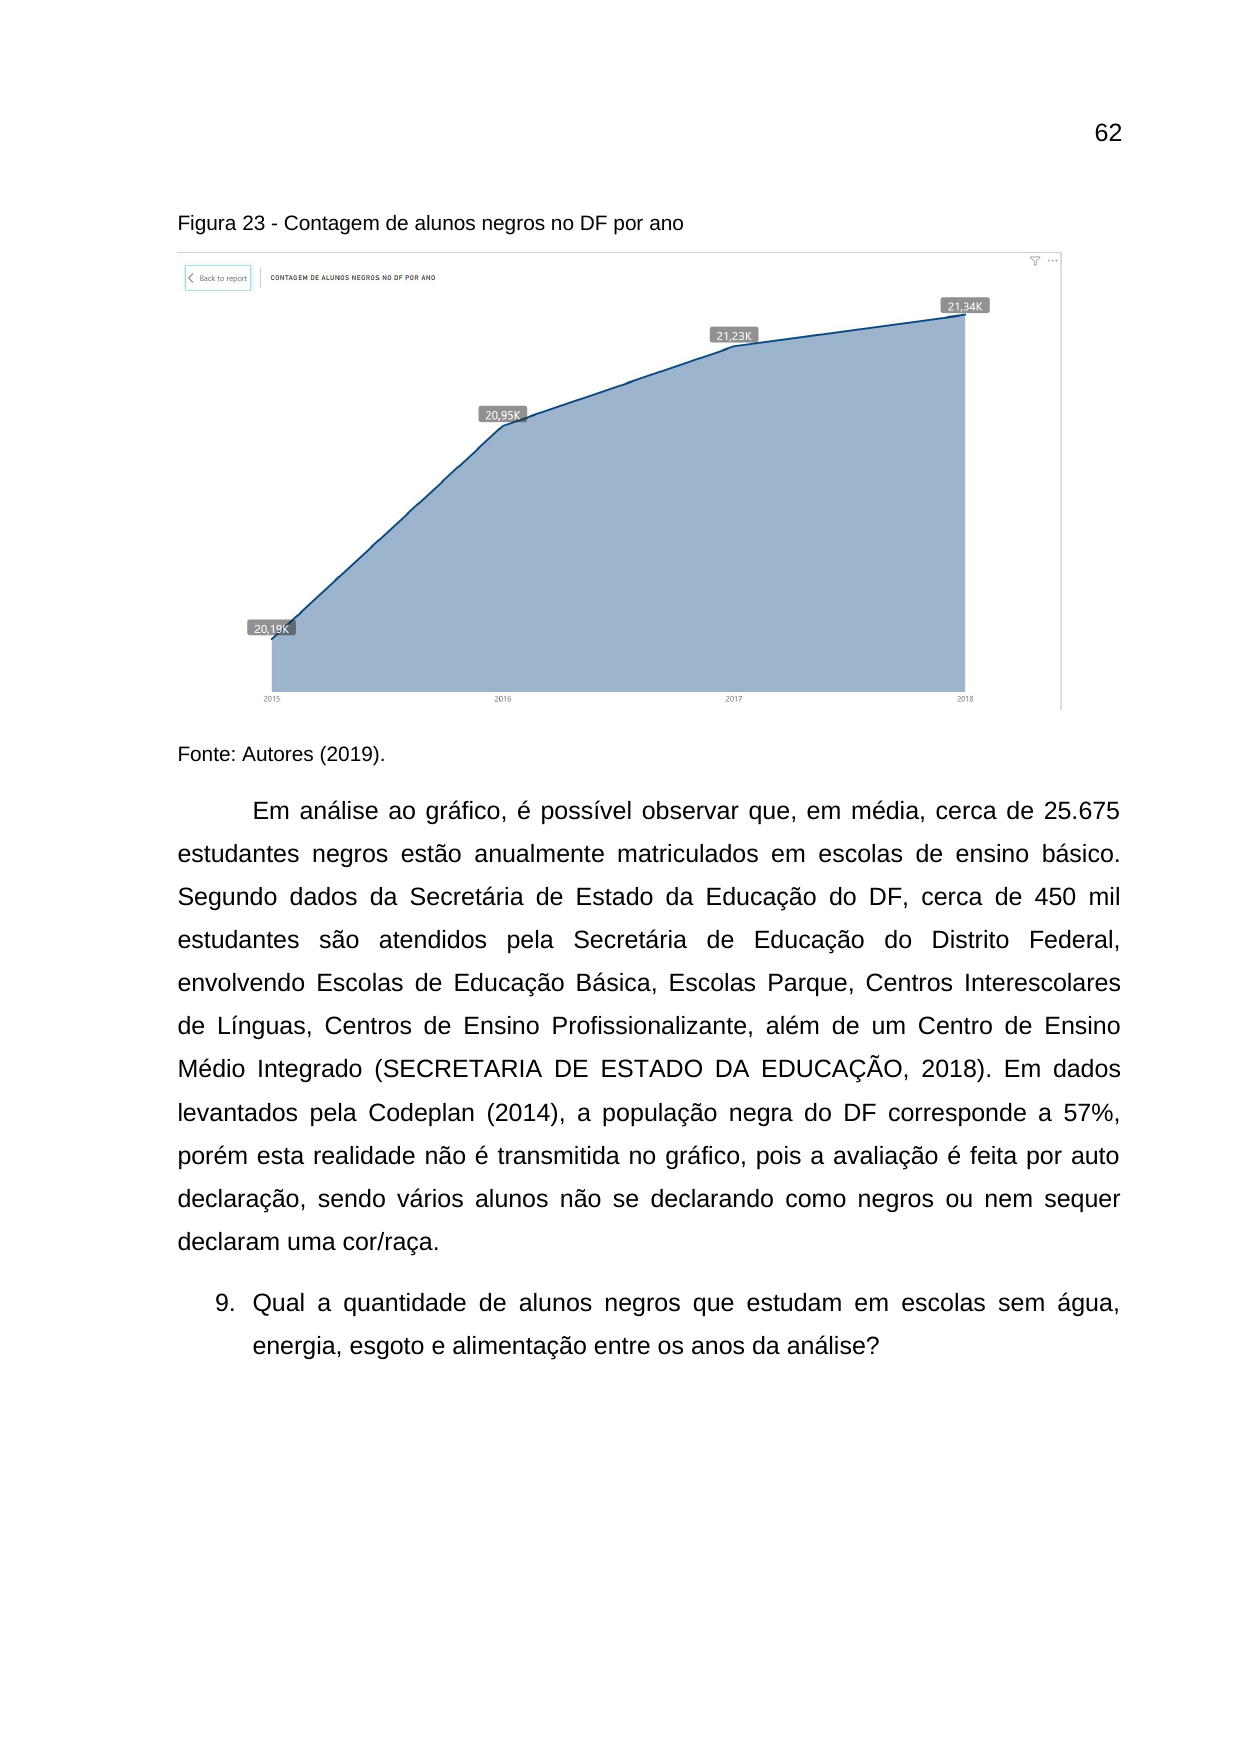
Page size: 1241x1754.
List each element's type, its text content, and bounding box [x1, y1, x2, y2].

list Qual a quantidade de alunos negros que estudam em escolas sem água, energia, esgoto e alimentação entre os anos da análise? [215, 1287, 1122, 1359]
text Em análise ao gráfico, é possível observar que, em média, cerca de 25.675 estudantes negros estão anualmente matriculados em escolas de ensino básico. Segundo dados da Secretária de Estado da Educação do DF, cerca de 450 mil estudantes são atendidos pela Secretária de Educação do Distrito Federal, envolvendo Escolas de Educação Básica, Escolas Parque, Centros Interescolares de Línguas, Centros de Ensino Profissionalizante, além de um Centro de Ensino Médio Integrado (SECRETARIA DE ESTADO DA EDUCAÇÃO, 2018). Em dados levantados pela Codeplan (2014), a população negra do DF corresponde a 57%, porém esta realidade não é transmitida no gráfico, pois a avaliação é feita por auto declaração, sendo vários alunos não se declarando como negros ou nem sequer declaram uma cor/raça. [177, 796, 1122, 1256]
picture [177, 252, 1063, 711]
text Fonte: Autores (2019). [177, 742, 1122, 766]
